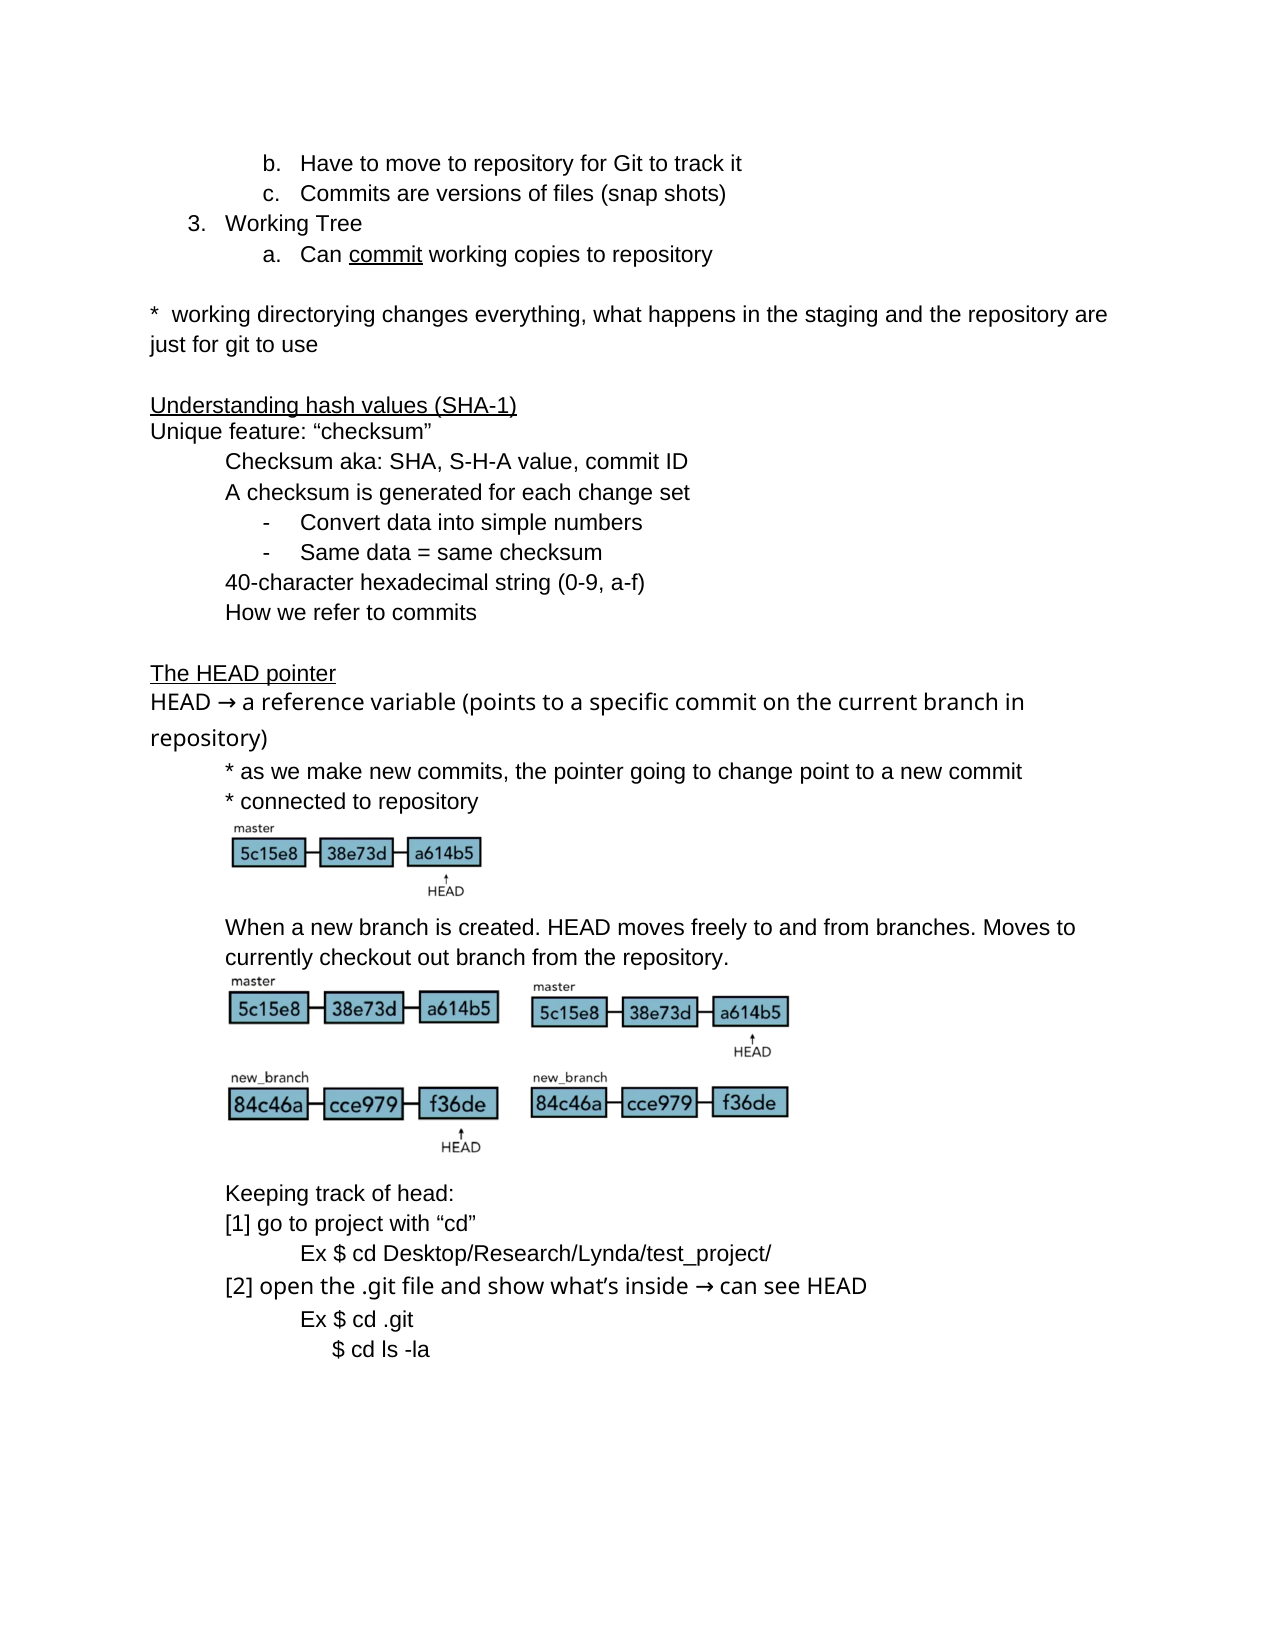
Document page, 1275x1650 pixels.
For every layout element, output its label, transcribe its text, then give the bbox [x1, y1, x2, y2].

text Ex $ cd .git [150, 1306, 1125, 1332]
text * working directorying changes everything, what happens in the staging and the repository are just for git to use [150, 301, 1125, 358]
list Have to move to repository for Git to track it [262, 150, 1125, 176]
text How we refer to commits [150, 599, 1125, 626]
list Same data = same checksum [262, 539, 1125, 565]
text When a new branch is created. HEAD moves freely to and from branches. Moves to currently checkout out branch from the repository. [225, 914, 1125, 970]
text HEAD → a reference variable (points to a specific commit on the current branch in repository) [150, 686, 1125, 753]
text Unique feature: “checksum” [150, 418, 1125, 444]
text * connected to repository [150, 788, 1125, 814]
subtitle Understanding hash values (SHA-1) [150, 392, 1125, 418]
text A checksum is generated for each change set [150, 478, 1125, 505]
picture [225, 974, 802, 1176]
list Working Tree [187, 210, 1125, 237]
text $ cd ls -la [150, 1336, 1125, 1363]
text [1] go to project with “cd” [150, 1210, 1125, 1236]
text Ex $ cd Desktop/Research/Lynda/test_project/ [150, 1240, 1125, 1266]
text Checksum aka: SHA, S-H-A value, commit ID [150, 448, 1125, 474]
subtitle The HEAD pointer [150, 660, 1125, 686]
text 40-character hexadecimal string (0-9, a-f) [150, 569, 1125, 595]
list Commits are versions of files (snap shots) [262, 180, 1125, 207]
list Can commit working copies to repository [262, 241, 1125, 267]
text [2] open the .git file and show what’s inside → can see HEAD [150, 1270, 1125, 1301]
text * as we make new commits, the pointer going to change point to a new commit [150, 758, 1125, 784]
list Convert data into simple numbers [262, 509, 1125, 535]
text Keeping track of head: [150, 1179, 1125, 1206]
picture [225, 818, 491, 910]
